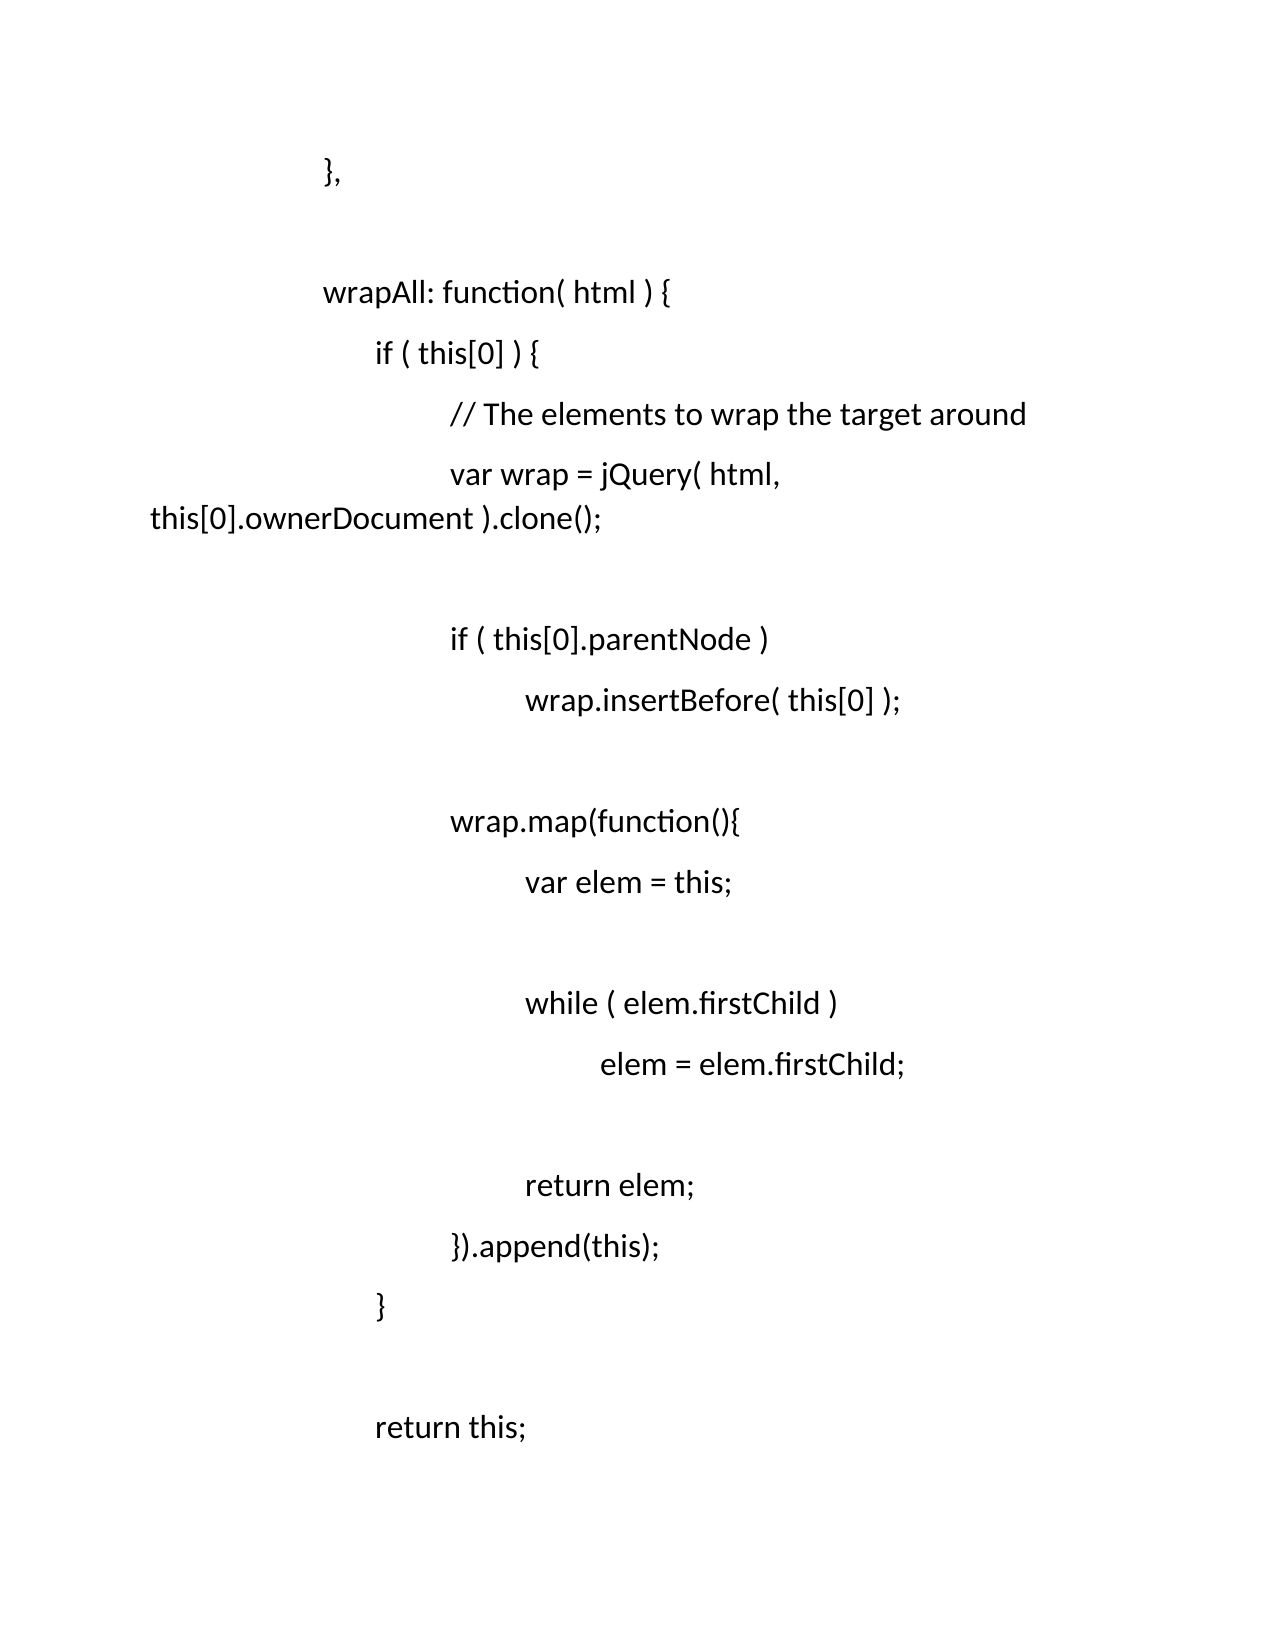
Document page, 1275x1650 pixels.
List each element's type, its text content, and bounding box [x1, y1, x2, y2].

text if ( this[0].parentNode ) [150, 618, 1125, 659]
text if ( this[0] ) { [150, 332, 1125, 373]
text return elem; [150, 1164, 1125, 1205]
text while ( elem.firstChild ) [150, 982, 1125, 1023]
text // The elements to wrap the target around [150, 392, 1125, 433]
text return this; [150, 1406, 1125, 1447]
text }, [150, 150, 1125, 191]
text wrap.map(function(){ [150, 800, 1125, 841]
text } [150, 1285, 1125, 1326]
text wrap.insertBefore( this[0] ); [150, 679, 1125, 720]
text var wrap = jQuery( html, this[0].ownerDocument ).clone(); [150, 453, 1125, 538]
text wrapAll: function( html ) { [150, 271, 1125, 312]
text elem = elem.firstChild; [150, 1043, 1125, 1083]
text }).append(this); [150, 1224, 1125, 1265]
text var elem = this; [150, 861, 1125, 902]
